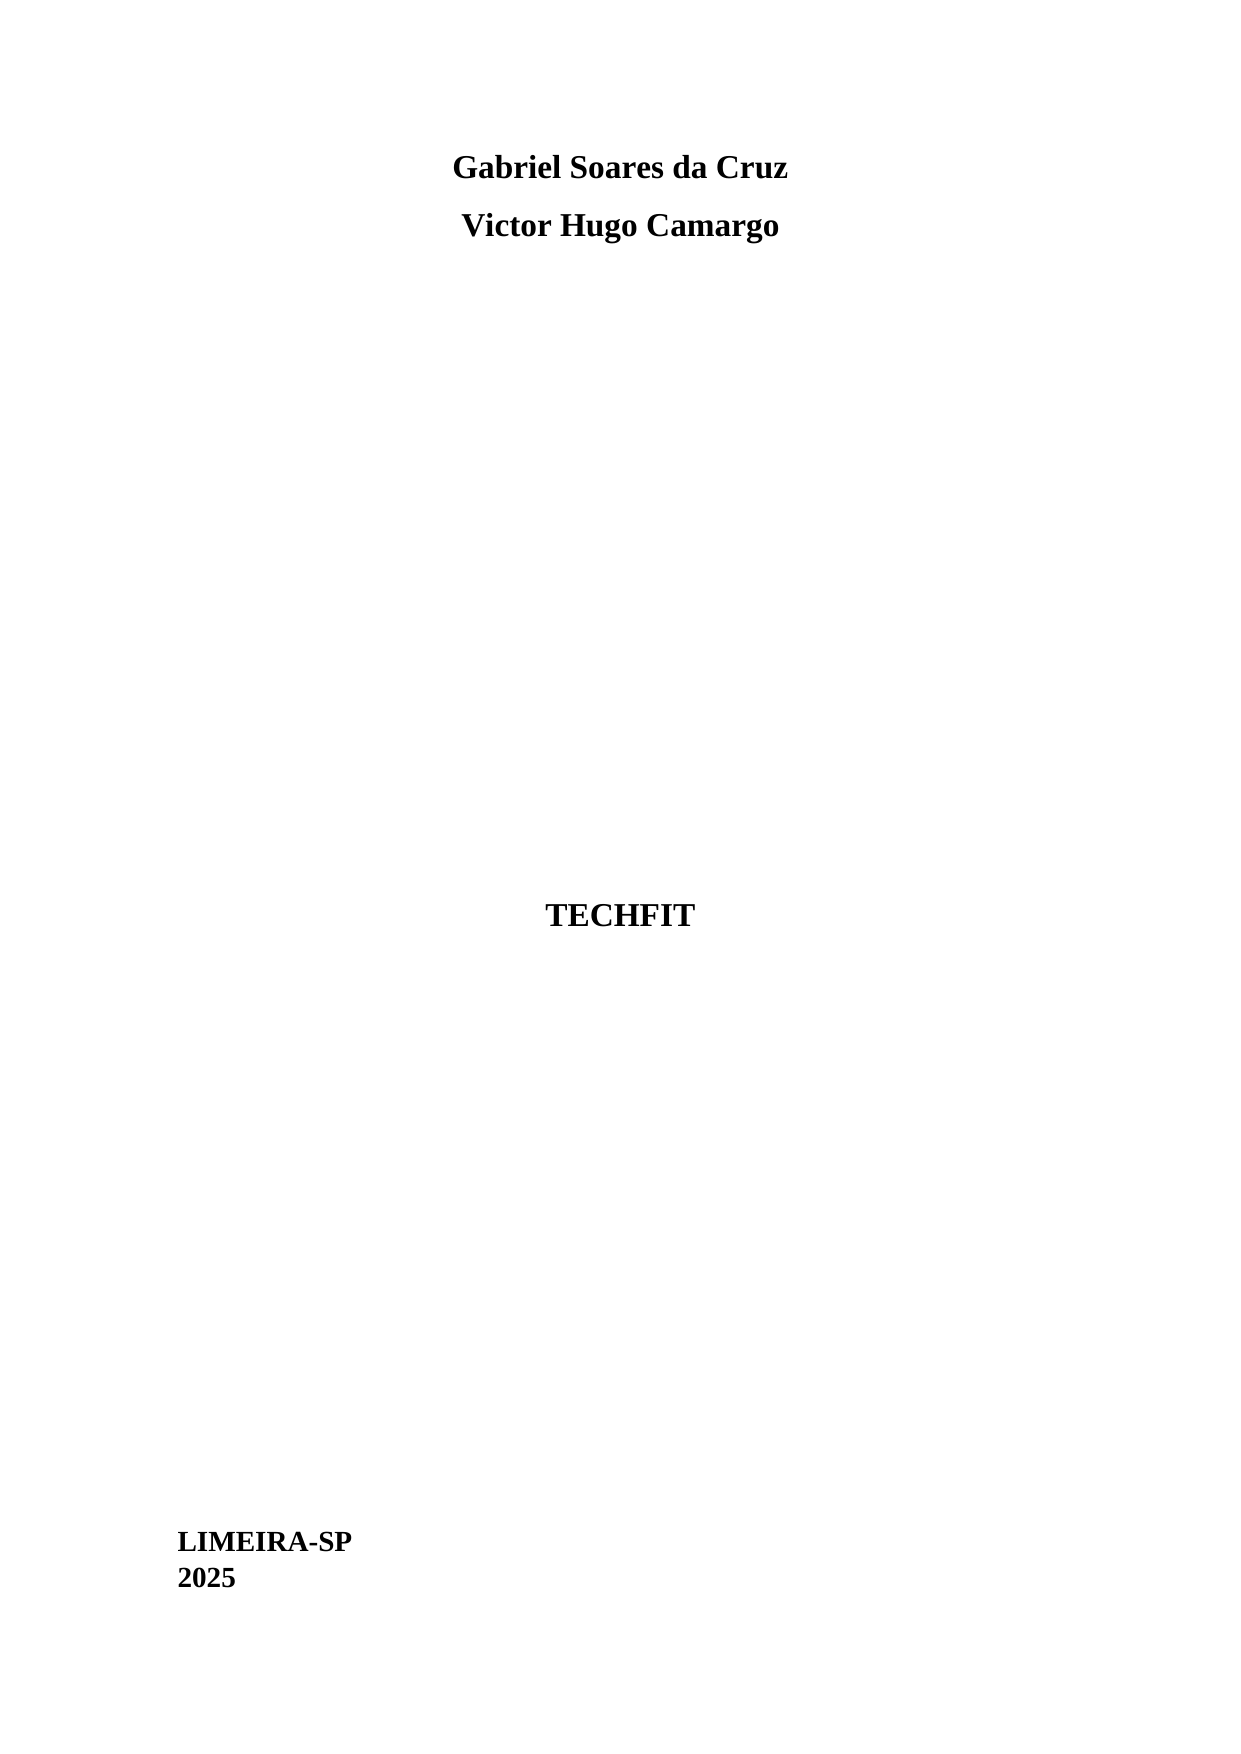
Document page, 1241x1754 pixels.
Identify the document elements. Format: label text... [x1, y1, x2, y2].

text TECHFIT [177, 895, 1063, 964]
text Victor Hugo Camargo [177, 206, 1063, 244]
text LIMEIRA-SP 2025 [177, 1524, 1063, 1593]
text Gabriel Soares da Cruz [177, 148, 1063, 186]
